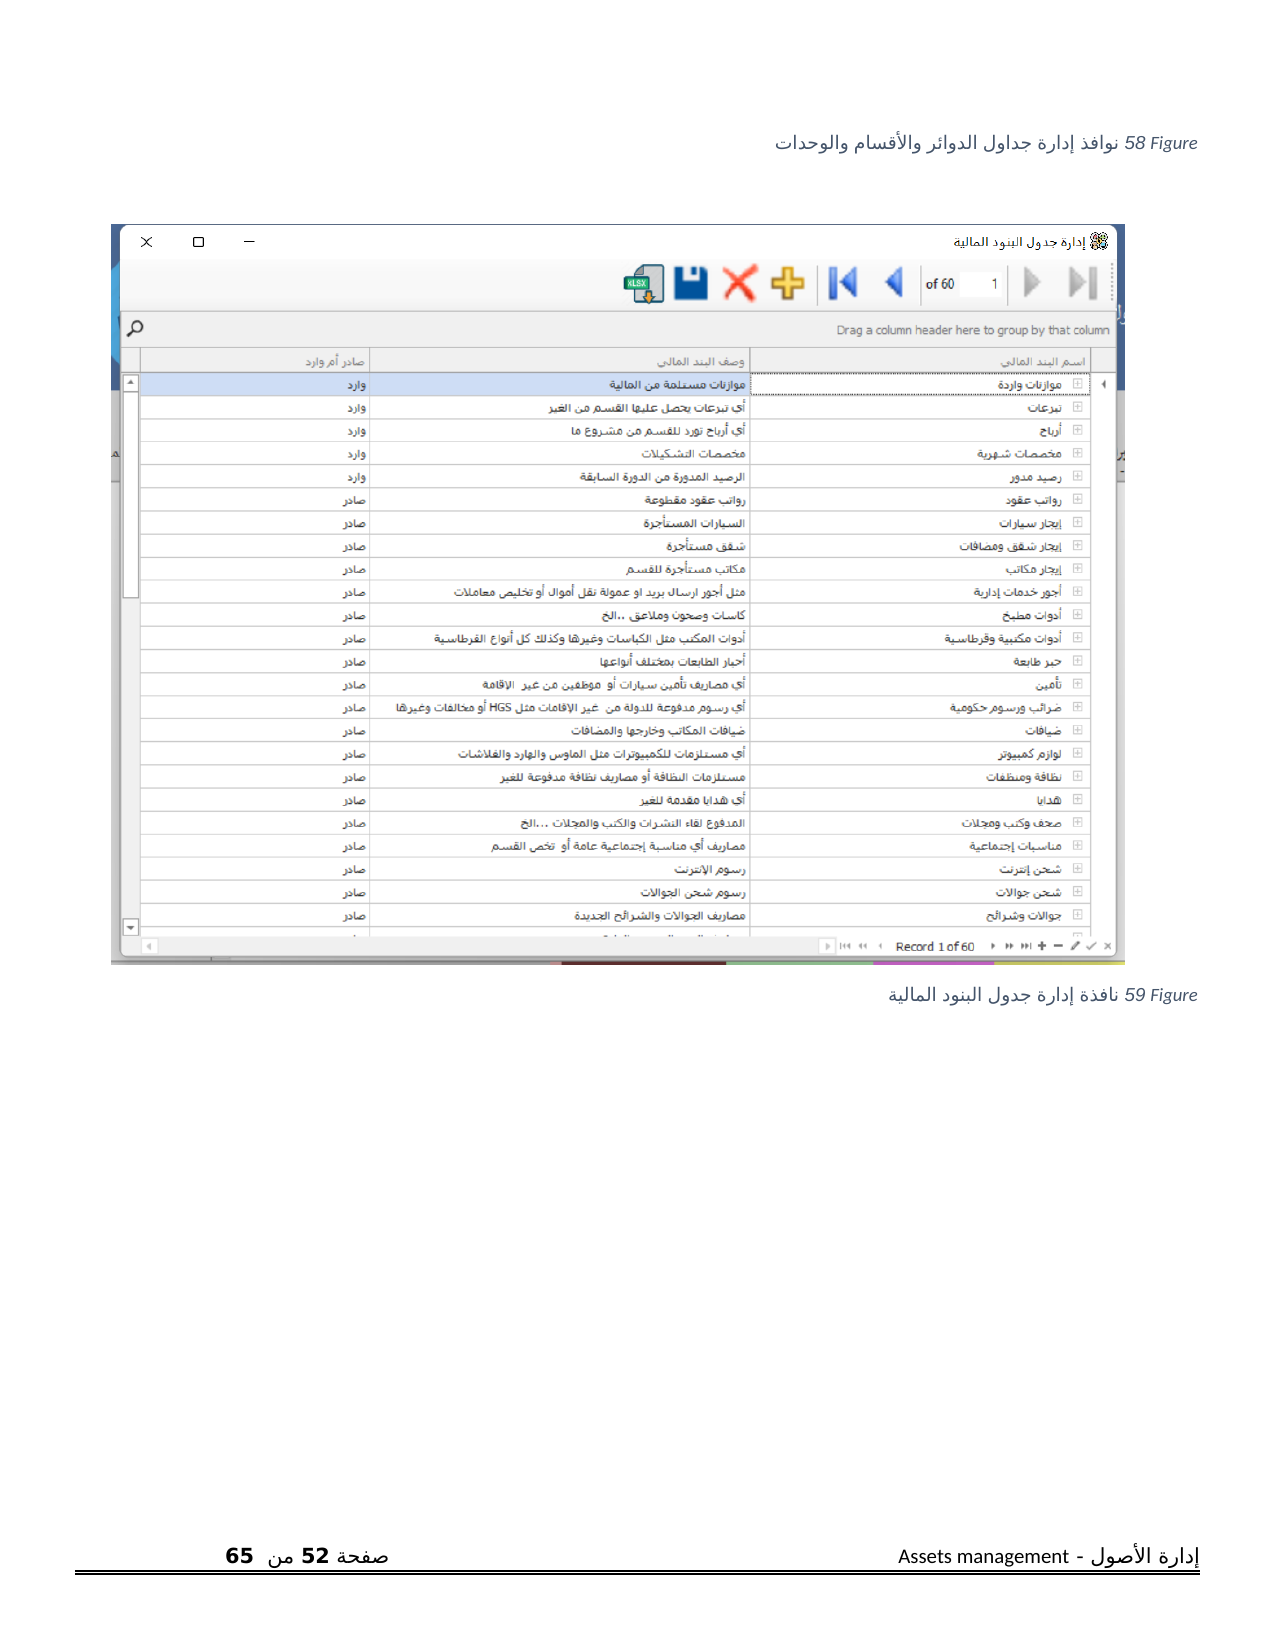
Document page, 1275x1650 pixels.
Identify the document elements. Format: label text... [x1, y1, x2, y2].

text Figure 59 نافذة إدارة جدول البنود المالية [75, 983, 1200, 1006]
picture [111, 224, 1125, 965]
text Figure 58 نوافذ إدارة جداول الدوائر والأقسام والوحدات [75, 131, 1200, 154]
